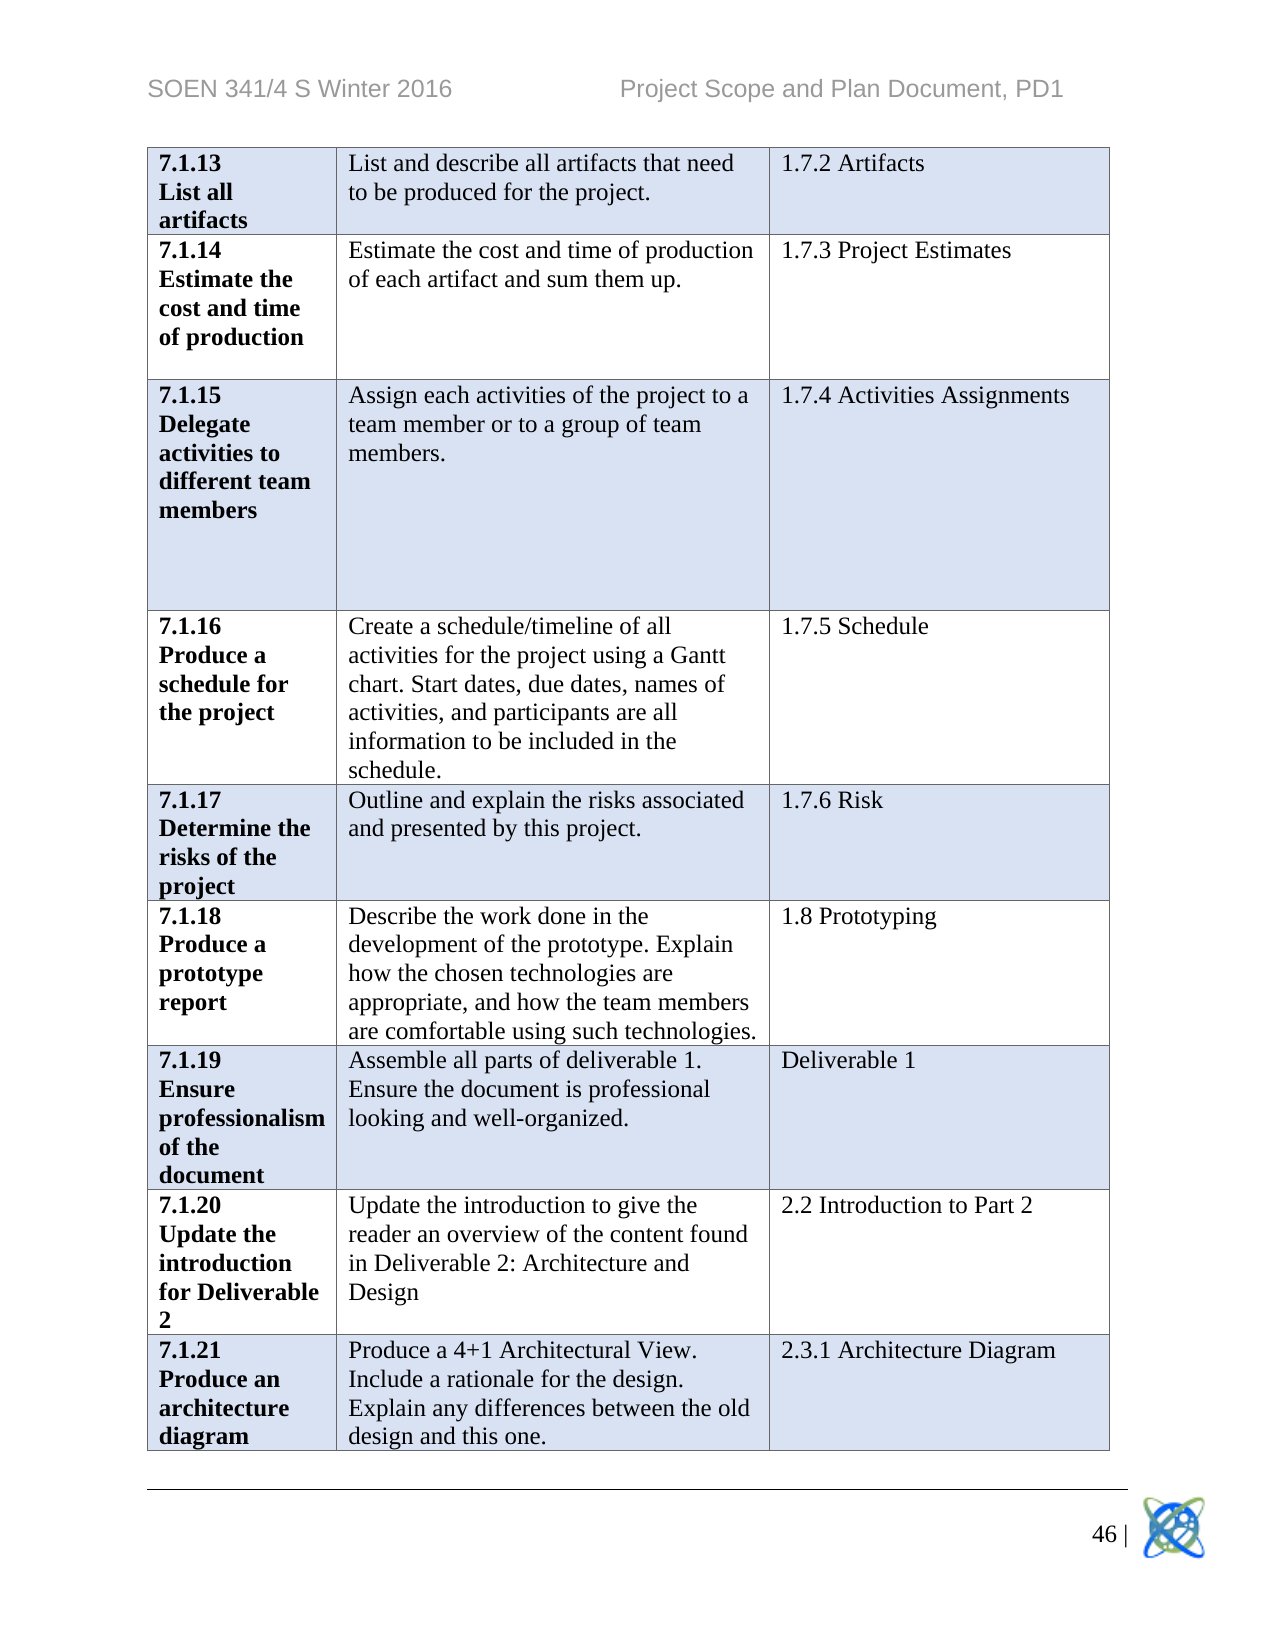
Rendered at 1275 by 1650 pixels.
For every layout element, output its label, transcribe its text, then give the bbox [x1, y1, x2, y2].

table_cell 7.1.13 List all artifacts [148, 148, 336, 234]
table_cell List and describe all artifacts that need to be produced for the project. [337, 148, 769, 234]
table_cell 1.7.3 Project Estimates [770, 235, 1109, 379]
table_cell Estimate the cost and time of production of each artifact and sum them up. [337, 235, 769, 379]
table_cell Describe the work done in the development of the prototype. Explain how the chosen technologies are appropriate, and how the team members are comfortable using such technologies. [337, 901, 769, 1044]
table_cell 7.1.14 Estimate the cost and time of production [148, 235, 336, 379]
table_cell 7.1.15 Delegate activities to different team members [148, 380, 336, 610]
picture [1123, 1490, 1224, 1566]
table_cell Update the introduction to give the reader an overview of the content found in Deliverable 2: Architecture and Design [337, 1190, 769, 1334]
table_cell Produce a 4+1 Architectural View. Include a rationale for the design. Explain any differences between the old design and this one. [337, 1335, 769, 1450]
table_cell Assign each activities of the project to a team member or to a group of team members. [337, 380, 769, 610]
table_cell 1.7.4 Activities Assignments [770, 380, 1109, 610]
table_cell 2.3.1 Architecture Diagram [770, 1335, 1109, 1450]
table_cell 7.1.21 Produce an architecture diagram [148, 1335, 336, 1450]
table_cell 7.1.17 Determine the risks of the project [148, 785, 336, 900]
table_cell 2.2 Introduction to Part 2 [770, 1190, 1109, 1334]
table_cell 1.7.6 Risk [770, 785, 1109, 900]
table_cell Outline and explain the risks associated and presented by this project. [337, 785, 769, 900]
table_cell Deliverable 1 [770, 1046, 1109, 1189]
table_cell Create a schedule/timeline of all activities for the project using a Gantt chart. Start dates, due dates, names of activities, and participants are all information to be included in the schedule. [337, 611, 769, 784]
table_cell 7.1.20 Update the introduction for Deliverable 2 [148, 1190, 336, 1334]
table_cell 7.1.18 Produce a prototype report [148, 901, 336, 1044]
table_cell 7.1.19 Ensure professionalism of the document [148, 1046, 336, 1189]
table_cell 1.8 Prototyping [770, 901, 1109, 1044]
table_cell 1.7.5 Schedule [770, 611, 1109, 784]
table_cell 7.1.16 Produce a schedule for the project [148, 611, 336, 784]
table_cell Assemble all parts of deliverable 1. Ensure the document is professional looking and well-organized. [337, 1046, 769, 1189]
table_cell 1.7.2 Artifacts [770, 148, 1109, 234]
